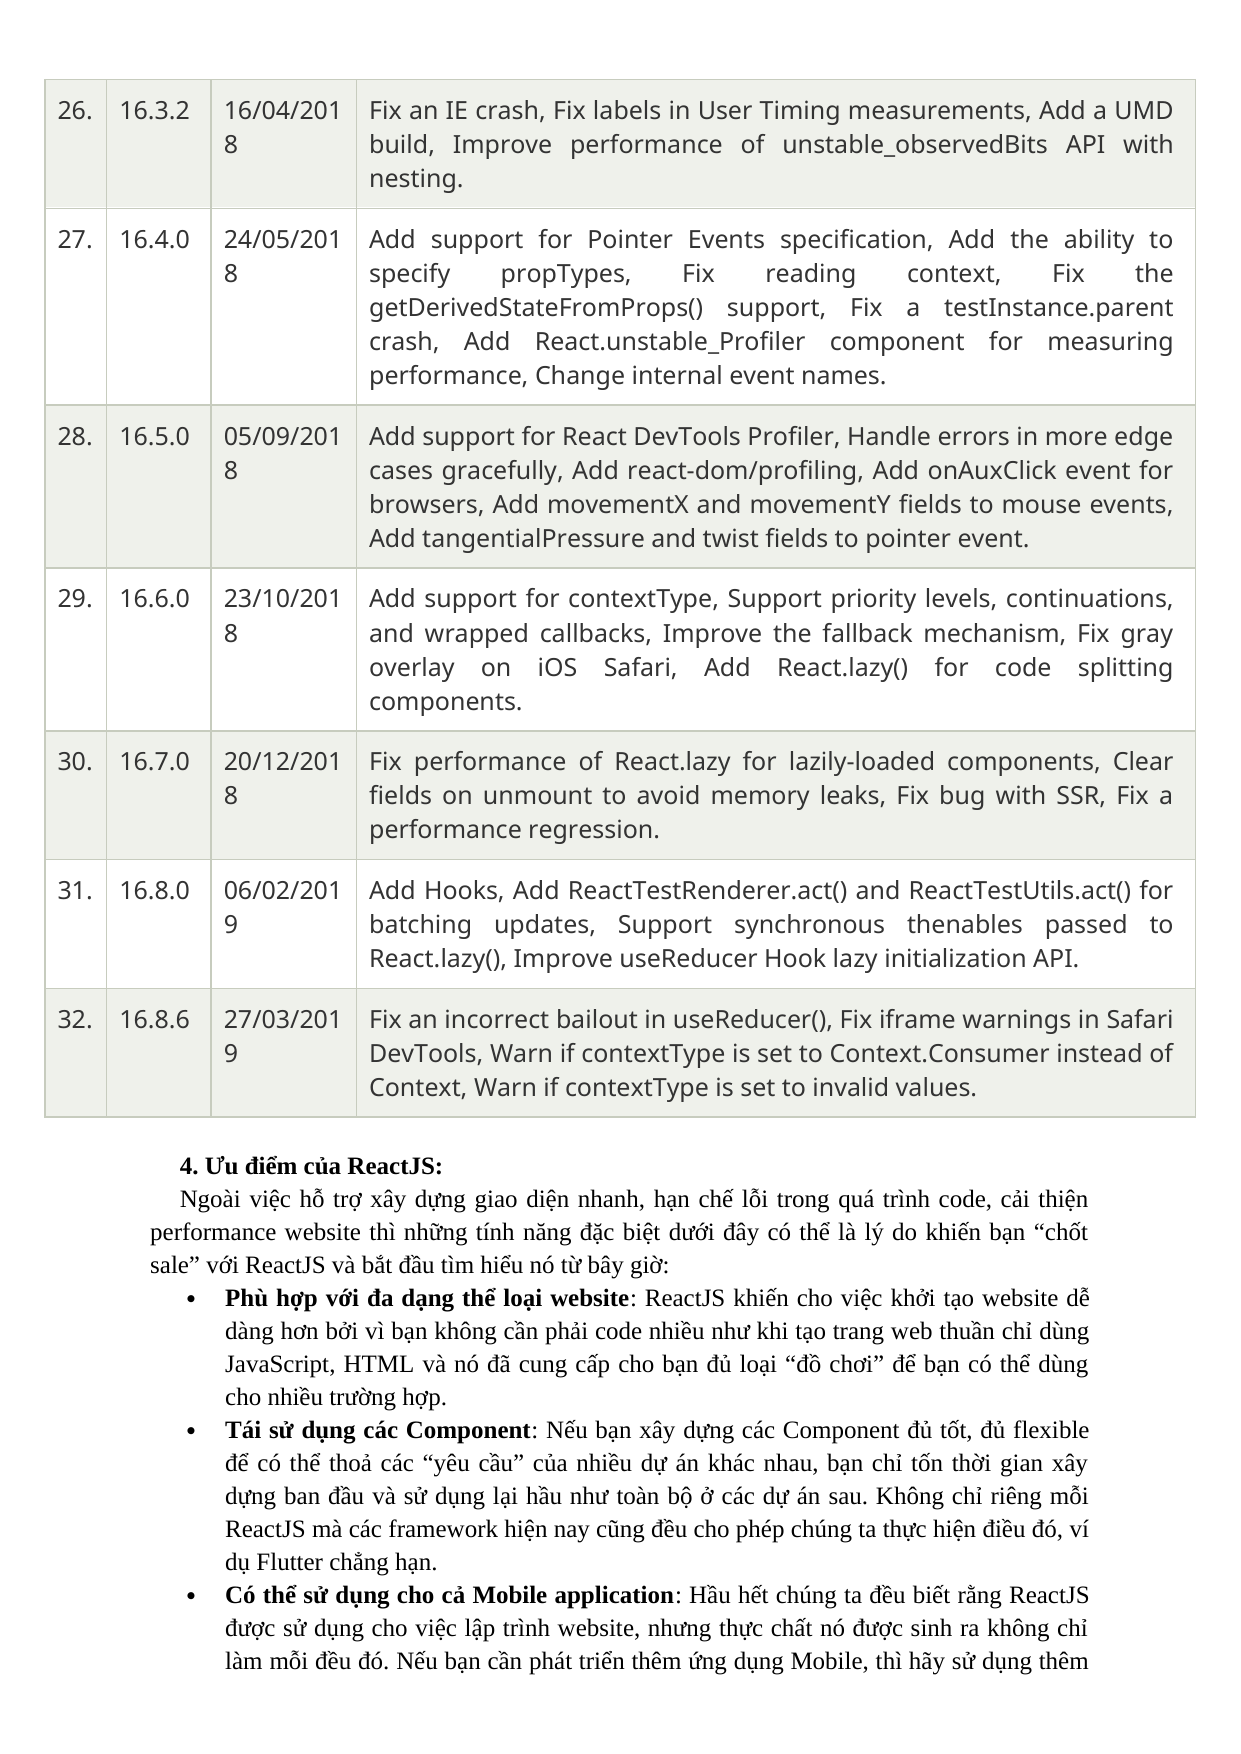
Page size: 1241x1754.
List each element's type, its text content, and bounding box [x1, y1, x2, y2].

text 4. Ưu điểm của ReactJS: [150, 1151, 1090, 1179]
table_cell 16.5.0 [107, 406, 210, 567]
table_cell 23/10/2018 [212, 569, 356, 730]
table_cell Add support for contextType, Support priority levels, continuations, and wrapped callbacks, Improve the fallback mechanism, Fix gray overlay on iOS Safari, Add React.lazy() for code splitting components. [357, 569, 1195, 730]
table_cell 26. [46, 80, 106, 207]
table_cell Add support for React DevTools Profiler, Handle errors in more edge cases gracefully, Add react-dom/profiling, Add onAuxClick event for browsers, Add movementX and movementY fields to mouse events, Add tangentialPressure and twist fields to pointer event. [357, 406, 1195, 567]
table_cell 06/02/2019 [212, 860, 356, 987]
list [187, 1580, 1090, 1675]
table_cell 27/03/2019 [212, 989, 356, 1116]
table_cell 27. [46, 209, 106, 404]
text Ngoài việc hỗ trợ xây dựng giao diện nhanh, hạn chế lỗi trong quá trình code, cải thiện performance website thì những tính năng đặc biệt dưới đây có thể là lý do khiến bạn “chốt sale” với ReactJS và bắt đầu tìm hiểu nó từ bây giờ: [150, 1184, 1090, 1278]
table_cell 16.7.0 [107, 732, 210, 859]
table_cell Fix performance of React.lazy for lazily-loaded components, Clear fields on unmount to avoid memory leaks, Fix bug with SSR, Fix a performance regression. [357, 732, 1195, 859]
table_cell Add Hooks, Add ReactTestRenderer.act() and ReactTestUtils.act() for batching updates, Support synchronous thenables passed to React.lazy(), Improve useReducer Hook lazy initialization API. [357, 860, 1195, 987]
table_cell 16.8.0 [107, 860, 210, 987]
table_cell Fix an IE crash, Fix labels in User Timing measurements, Add a UMD build, Improve performance of unstable_observedBits API with nesting. [357, 80, 1195, 207]
table_cell 16.8.6 [107, 989, 210, 1116]
table_cell 30. [46, 732, 106, 859]
table_cell 29. [46, 569, 106, 730]
table_cell Fix an incorrect bailout in useReducer(), Fix iframe warnings in Safari DevTools, Warn if contextType is set to Context.Consumer instead of Context, Warn if contextType is set to invalid values. [357, 989, 1195, 1116]
table_cell 31. [46, 860, 106, 987]
table_cell 16/04/2018 [212, 80, 356, 207]
table_cell 32. [46, 989, 106, 1116]
table_cell 16.4.0 [107, 209, 210, 404]
table_cell Add support for Pointer Events specification, Add the ability to specify propTypes, Fix reading context, Fix the getDerivedStateFromProps() support, Fix a testInstance.parent crash, Add React.unstable_Profiler component for measuring performance, Change internal event names. [357, 209, 1195, 404]
table_cell 28. [46, 406, 106, 567]
table_cell 24/05/2018 [212, 209, 356, 404]
table_cell 05/09/2018 [212, 406, 356, 567]
table_cell 16.6.0 [107, 569, 210, 730]
table_cell 16.3.2 [107, 80, 210, 207]
list Phù hợp với đa dạng thể loại website: ReactJS khiến cho việc khởi tạo website dễ dàng hơn bởi vì bạn không cần phải code nhiều như khi tạo trang web thuần chỉ dùng JavaScript, HTML và nó đã cung cấp cho bạn đủ loại “đồ chơi” để bạn có thể dùng cho nhiều trường hợp. [187, 1283, 1090, 1411]
table_cell 20/12/2018 [212, 732, 356, 859]
list Tái sử dụng các Component: Nếu bạn xây dựng các Component đủ tốt, đủ flexible để có thể thoả các “yêu cầu” của nhiều dự án khác nhau, bạn chỉ tốn thời gian xây dựng ban đầu và sử dụng lại hầu như toàn bộ ở các dự án sau. Không chỉ riêng mỗi ReactJS mà các framework hiện nay cũng đều cho phép chúng ta thực hiện điều đó, ví dụ Flutter chẳng hạn. [187, 1415, 1090, 1576]
